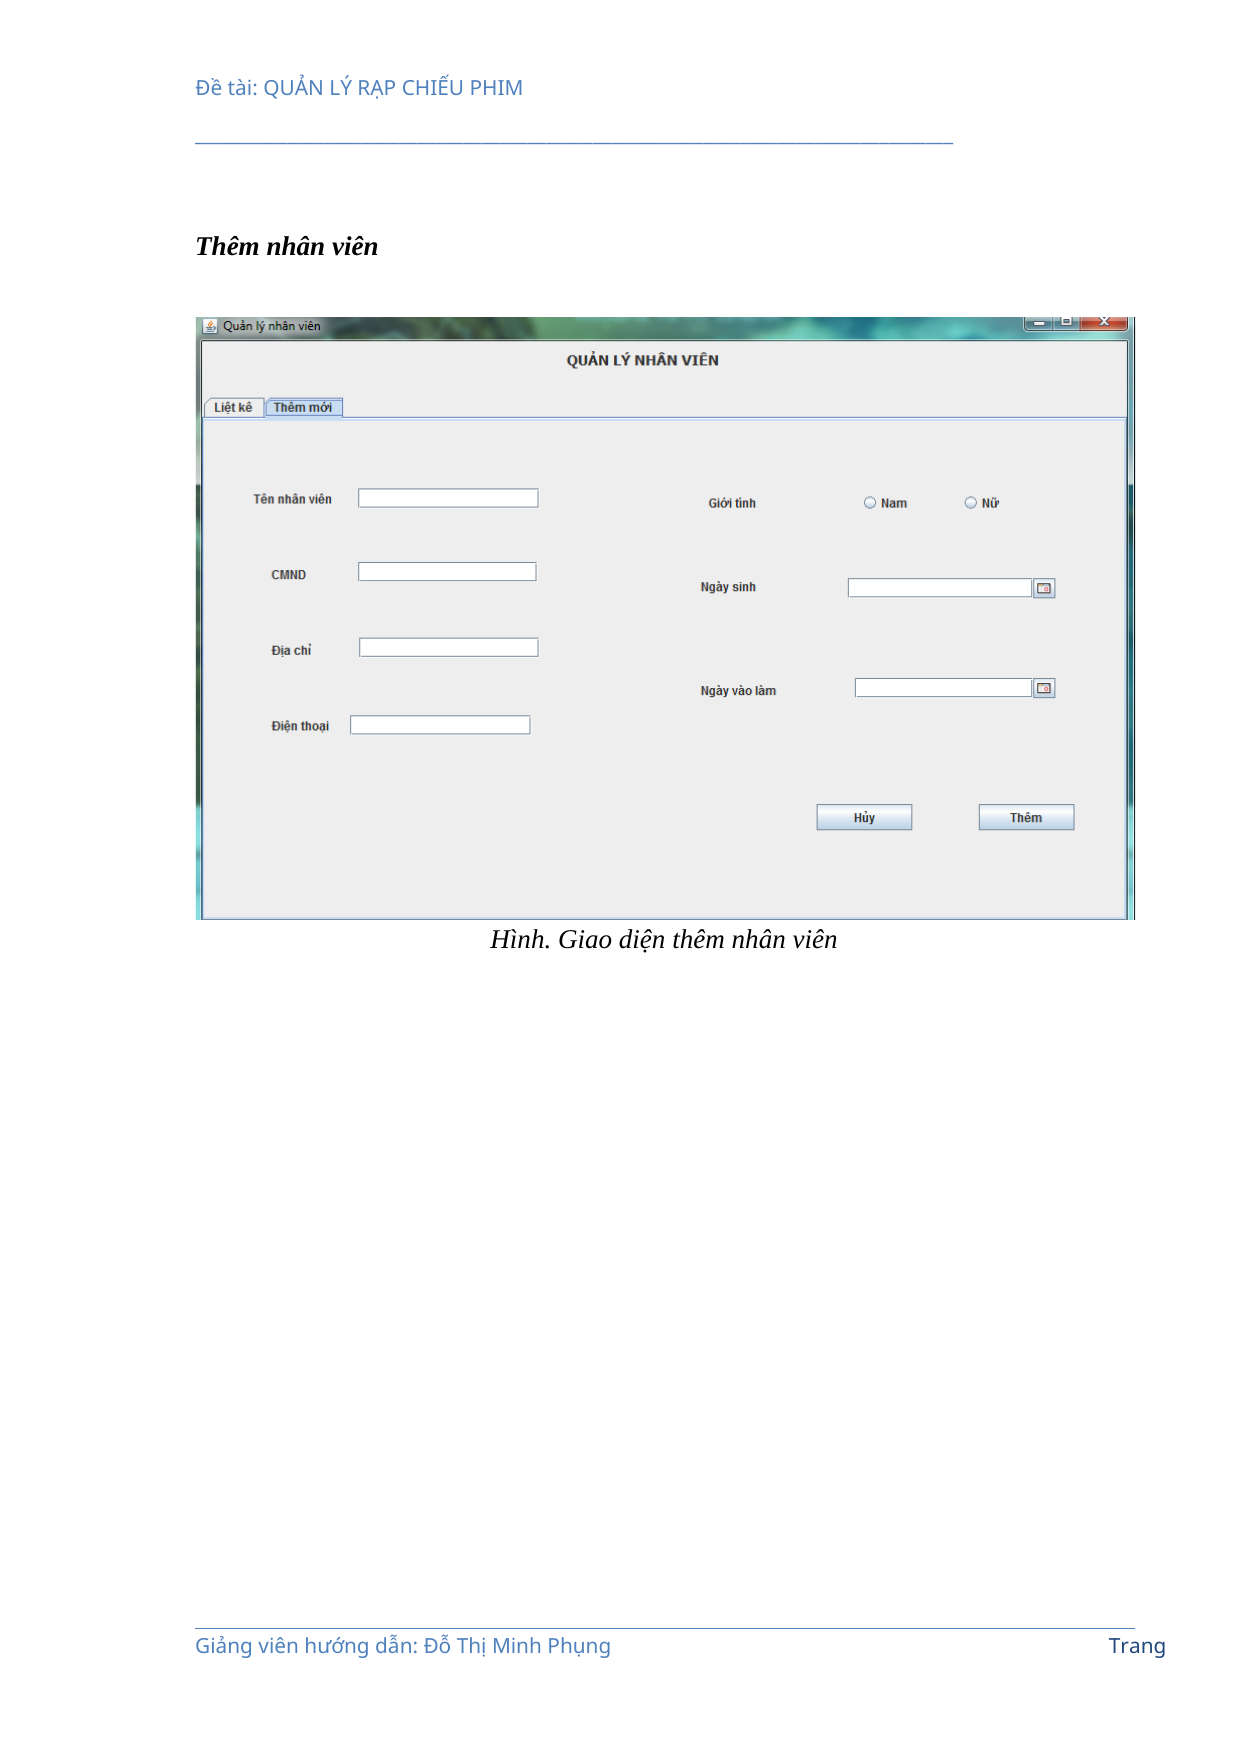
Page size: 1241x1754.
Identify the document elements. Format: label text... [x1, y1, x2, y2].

text Hình. Giao diện thêm nhân viên [195, 923, 1135, 954]
picture [195, 317, 1136, 920]
subtitle Thêm nhân viên [195, 230, 1135, 261]
